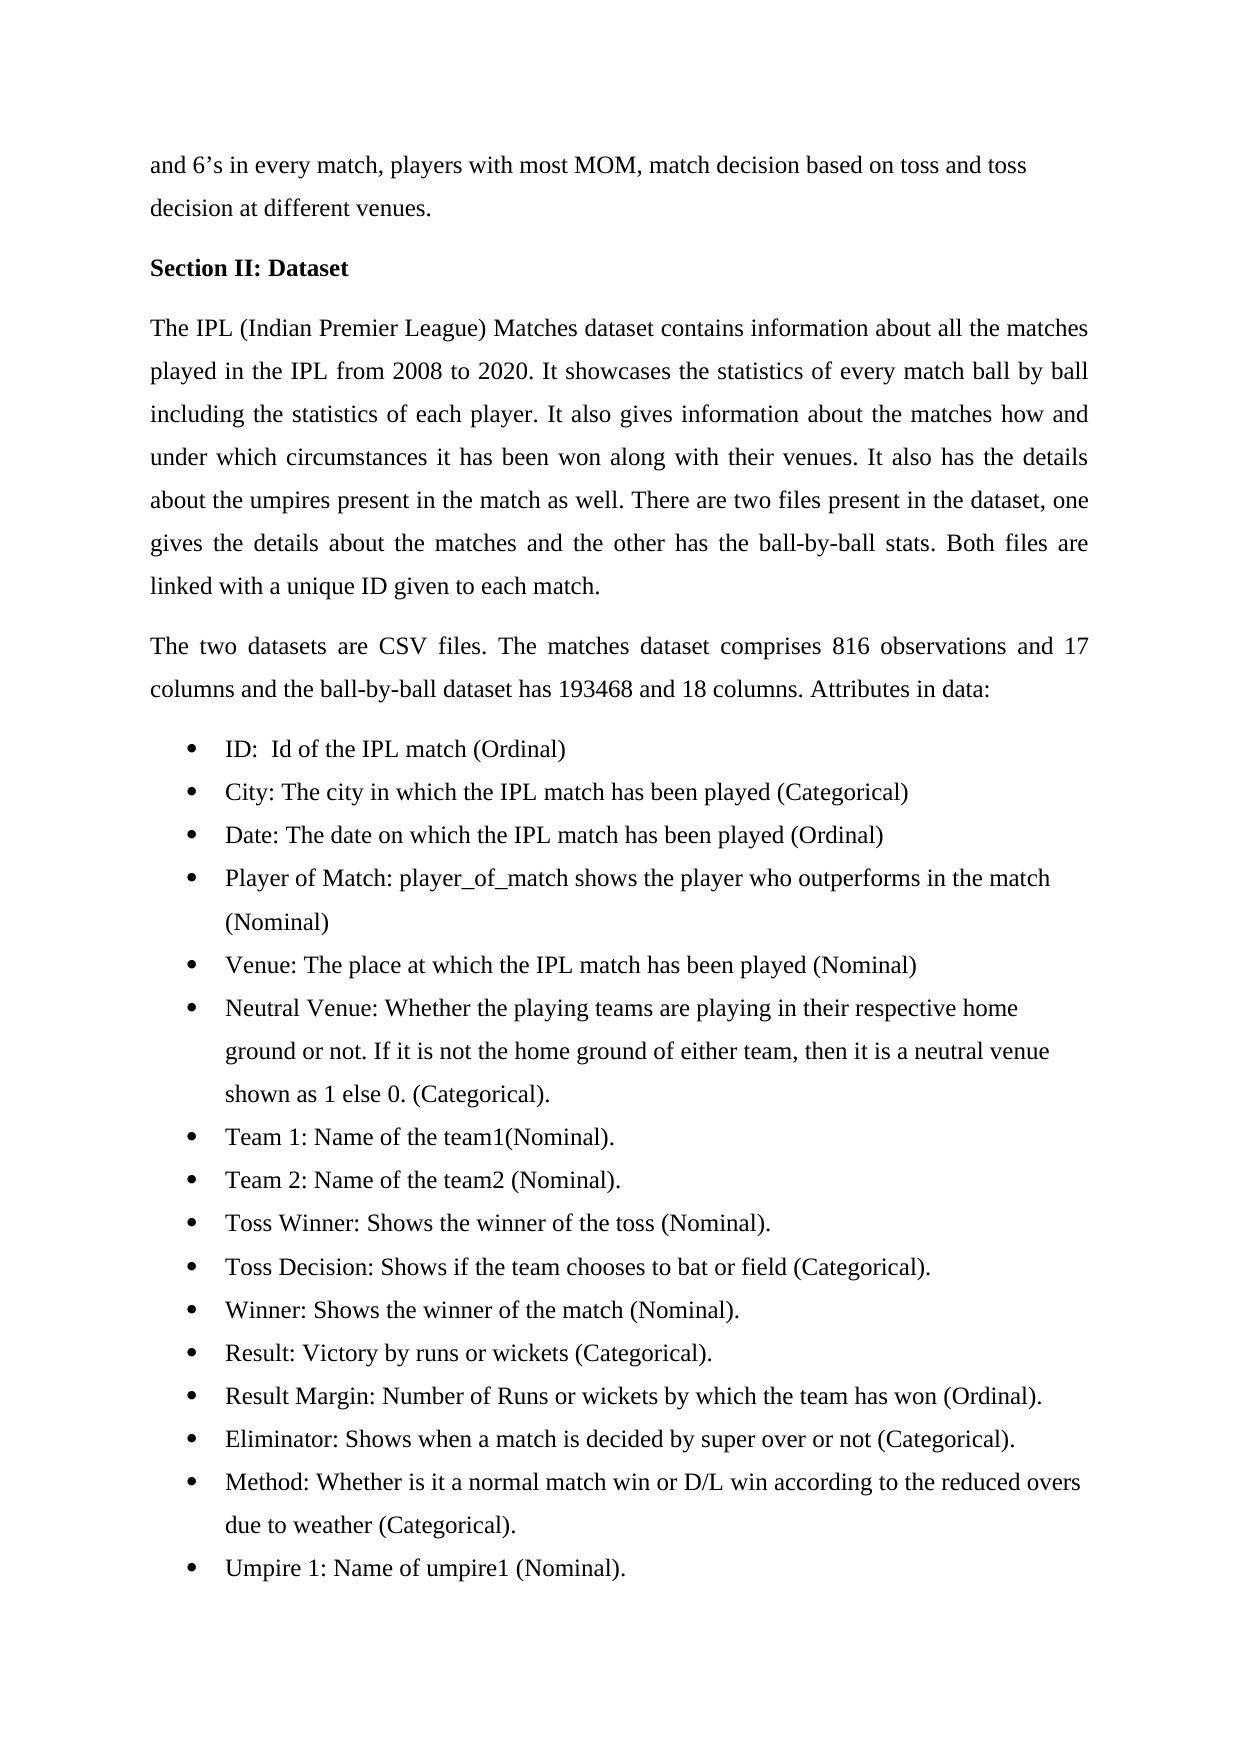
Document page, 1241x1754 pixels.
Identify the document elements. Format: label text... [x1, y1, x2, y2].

list Method: Whether is it a normal match win or D/L win according to the reduced overs due to weather (Categorical). [187, 1467, 1090, 1539]
list ID: Id of the IPL match (Ordinal) [187, 734, 1090, 763]
list Toss Winner: Shows the winner of the toss (Nominal). [187, 1208, 1090, 1237]
list Player of Match: player_of_match shows the player who outperforms in the match (Nominal) [187, 863, 1090, 935]
list Neutral Venue: Whether the playing teams are playing in their respective home ground or not. If it is not the home ground of either team, then it is a neutral venue shown as 1 else 0. (Categorical). [187, 993, 1090, 1108]
list Winner: Shows the winner of the match (Nominal). [187, 1295, 1090, 1323]
text Section II: Dataset [150, 253, 1090, 282]
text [150, 150, 1090, 222]
list Date: The date on which the IPL match has been played (Ordinal) [187, 820, 1090, 849]
list City: The city in which the IPL match has been played (Categorical) [187, 777, 1090, 806]
list Result Margin: Number of Runs or wickets by which the team has won (Ordinal). [187, 1381, 1090, 1410]
list Toss Decision: Shows if the team chooses to bat or field (Categorical). [187, 1252, 1090, 1280]
list Eliminator: Shows when a match is decided by super over or not (Categorical). [187, 1424, 1090, 1453]
list Result: Victory by runs or wickets (Categorical). [187, 1338, 1090, 1367]
list Team 1: Name of the team1(Nominal). [187, 1122, 1090, 1151]
list Venue: The place at which the IPL match has been played (Nominal) [187, 950, 1090, 978]
list Team 2: Name of the team2 (Nominal). [187, 1165, 1090, 1194]
text The IPL (Indian Premier League) Matches dataset contains information about all the matches played in the IPL from 2008 to 2020. It showcases the statistics of every match ball by ball including the statistics of each player. It also gives information about the matches how and under which circumstances it has been won along with their venues. It also has the details about the umpires present in the match as well. There are two files present in the dataset, one gives the details about the matches and the other has the ball-by-ball stats. Both files are linked with a unique ID given to each match. [150, 313, 1090, 600]
list Umpire 1: Name of umpire1 (Nominal). [187, 1553, 1090, 1582]
text The two datasets are CSV files. The matches dataset comprises 816 observations and 17 columns and the ball-by-ball dataset has 193468 and 18 columns. Attributes in data: [150, 631, 1090, 703]
